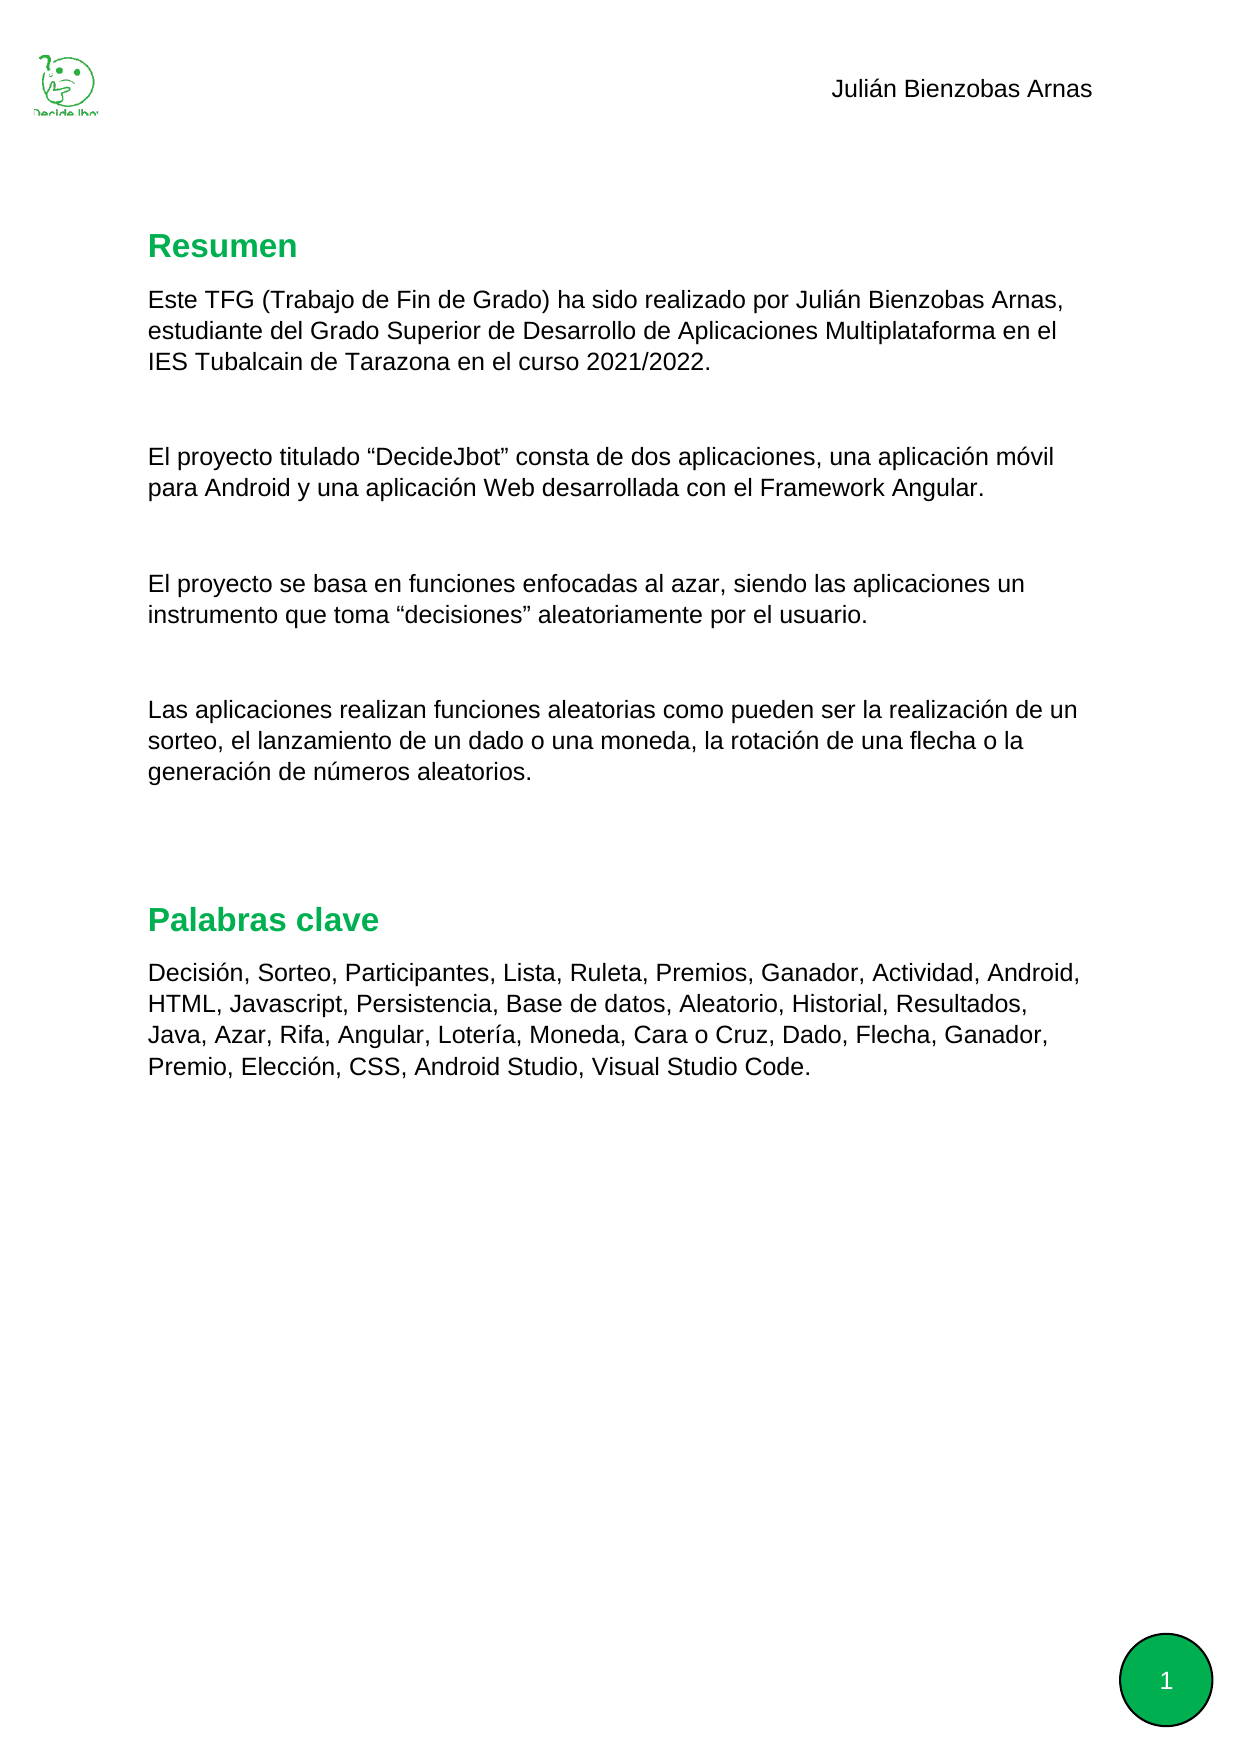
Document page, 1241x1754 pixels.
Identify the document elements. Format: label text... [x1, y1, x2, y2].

picture [32, 55, 99, 114]
text Las aplicaciones realizan funciones aleatorias como pueden ser la realización de un sorteo, el lanzamiento de un dado o una moneda, la rotación de una flecha o la generación de números aleatorios. [148, 695, 1092, 786]
text El proyecto se basa en funciones enfocadas al azar, siendo las aplicaciones un instrumento que toma “decisiones” aleatoriamente por el usuario. [148, 568, 1092, 628]
text Resumen [148, 226, 1092, 265]
text Palabras clave [148, 900, 1092, 939]
text Este TFG (Trabajo de Fin de Grado) ha sido realizado por Julián Bienzobas Arnas, estudiante del Grado Superior de Desarrollo de Aplicaciones Multiplataforma en el IES Tubalcain de Tarazona en el curso 2021/2022. [148, 284, 1092, 375]
text El proyecto titulado “DecideJbot” consta de dos aplicaciones, una aplicación móvil para Android y una aplicación Web desarrollada con el Framework Angular. [148, 442, 1092, 502]
text Decisión, Sorteo, Participantes, Lista, Ruleta, Premios, Ganador, Actividad, Android, HTML, Javascript, Persistencia, Base de datos, Aleatorio, Historial, Resultados, Java, Azar, Rifa, Angular, Lotería, Moneda, Cara o Cruz, Dado, Flecha, Ganador, Premio, Elección, CSS, Android Studio, Visual Studio Code. [148, 958, 1092, 1080]
